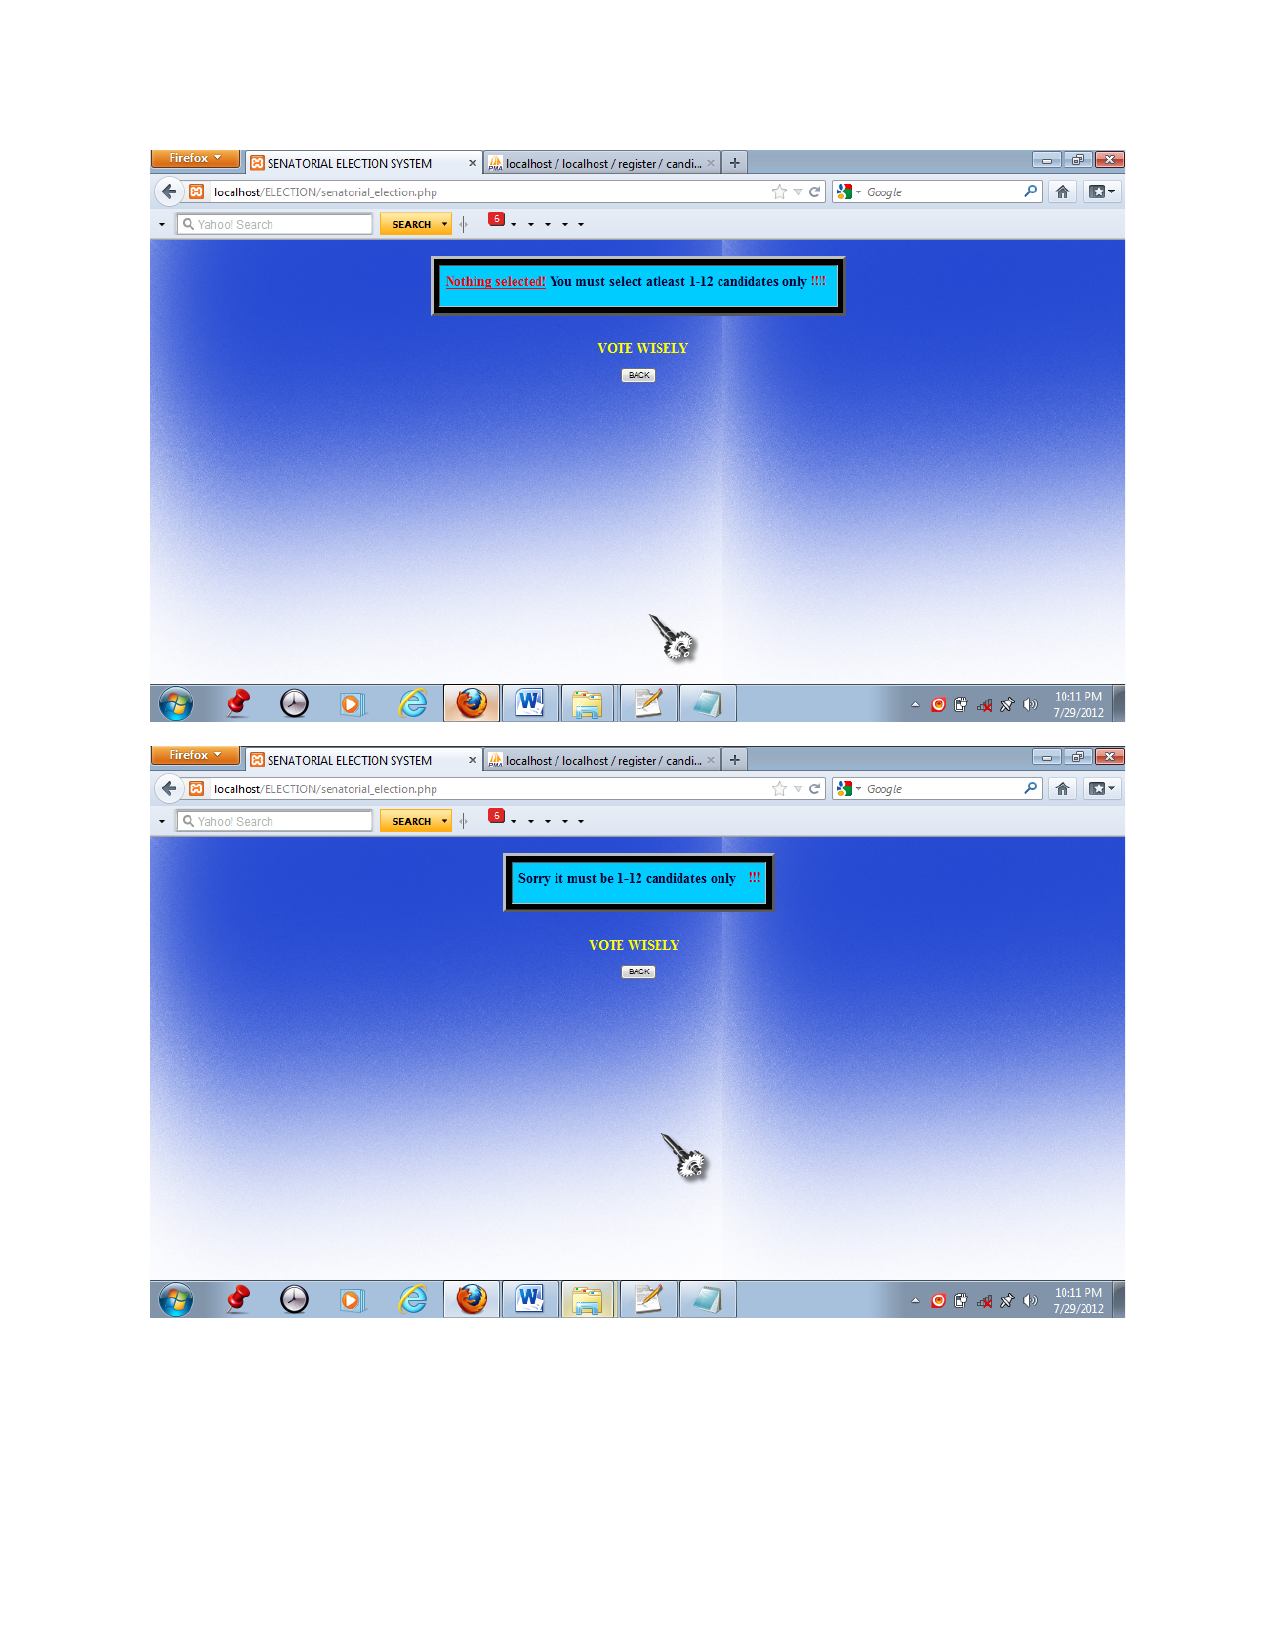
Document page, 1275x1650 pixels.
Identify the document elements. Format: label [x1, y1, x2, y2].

picture [150, 150, 1125, 722]
picture [150, 746, 1125, 1318]
